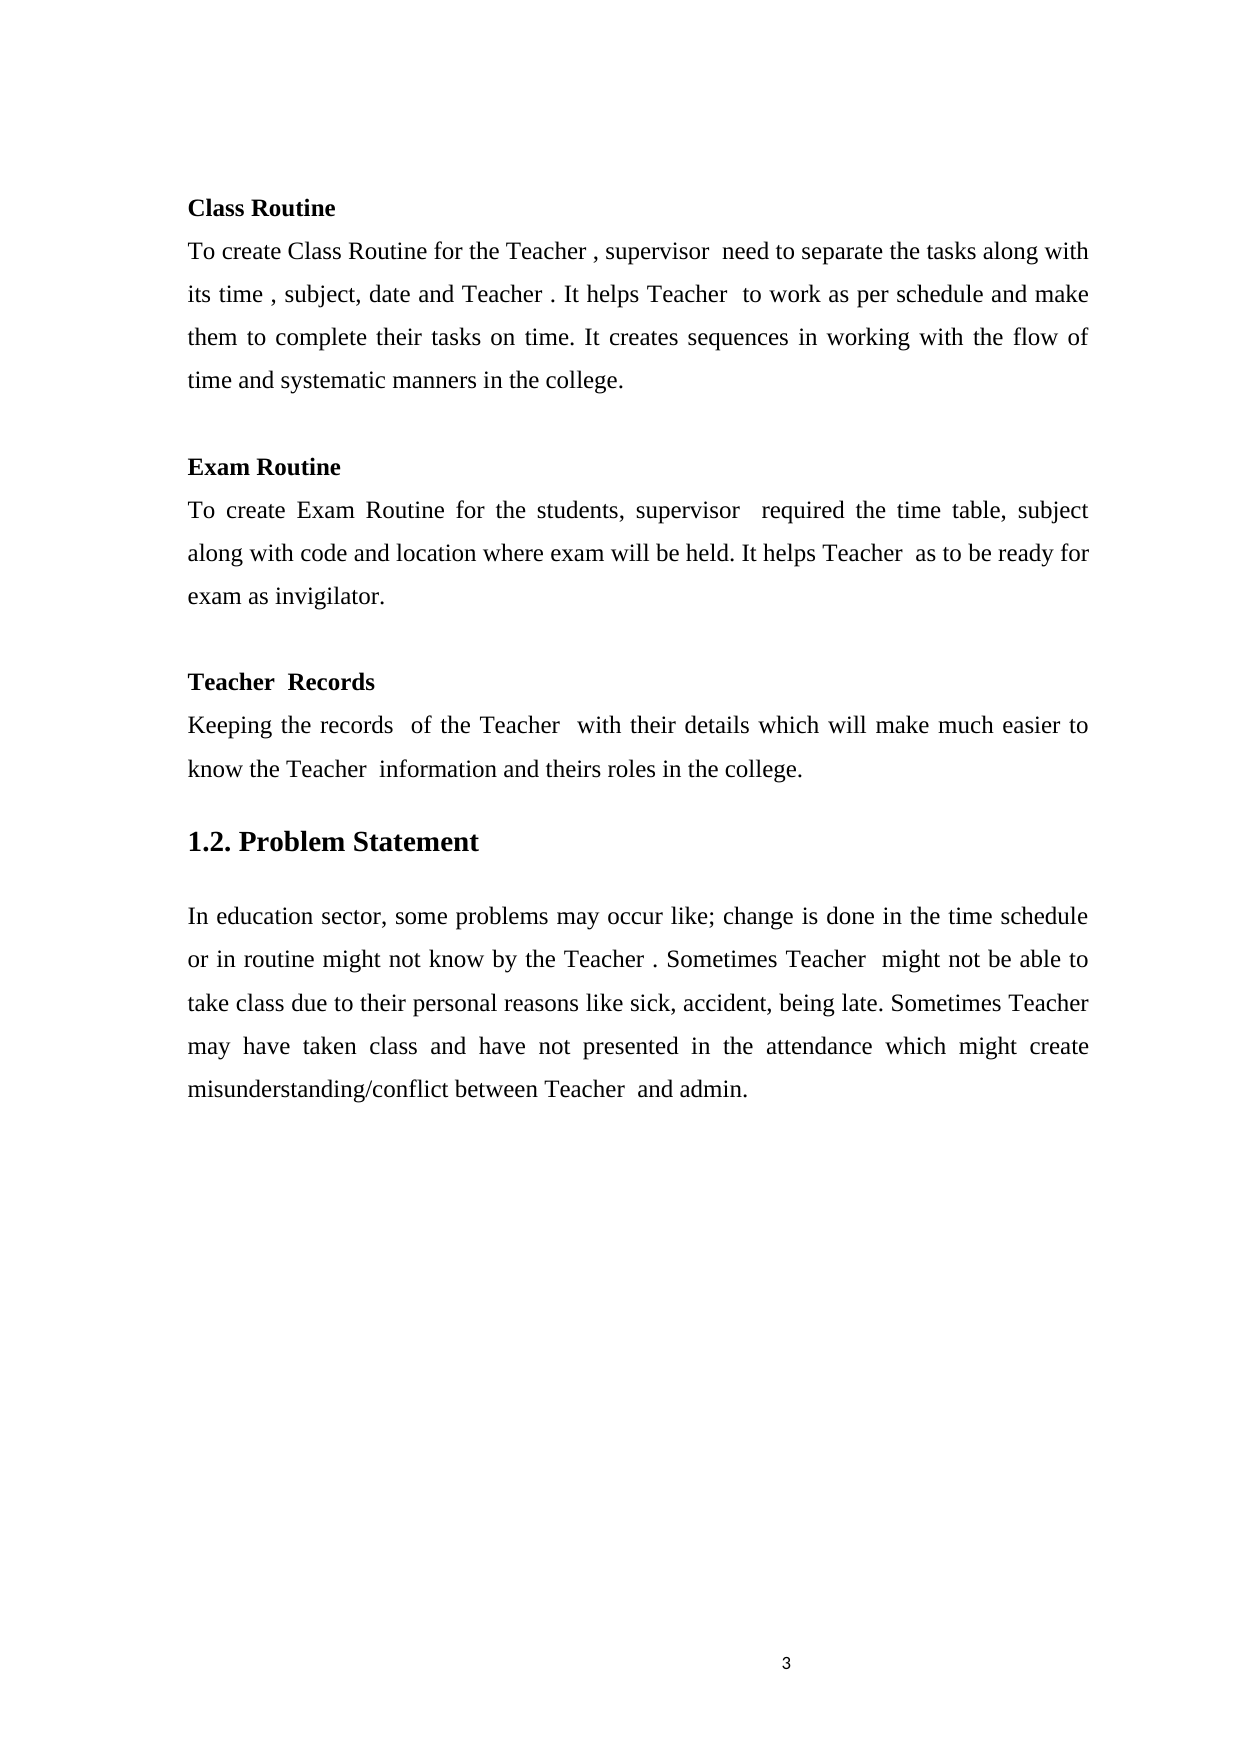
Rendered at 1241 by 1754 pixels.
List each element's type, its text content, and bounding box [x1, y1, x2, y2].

text Exam ‌Routine [187, 452, 1090, 481]
text Teacher Records [187, 667, 1090, 696]
text In education sector, some problems may occur like; change is done in the time schedule or in routine might not know by the Teacher . Sometimes Teacher might not be able to take class due to their personal reasons like sick, accident, being late. Sometimes Teacher may have taken class and have not presented in the attendance which might create misunderstanding/conflict between Teacher and admin. [187, 901, 1090, 1103]
text To create Exam Routine for the students, supervisor required the time table, subject along with code and location where exam will be held. It helps Teacher as to be ready for exam as invigilator. [187, 495, 1090, 610]
text Keeping the records of the Teacher with their details which will make much easier to know the Teacher information and theirs roles in the college. [187, 711, 1090, 782]
text Class ‌Routine [187, 193, 1090, 222]
subtitle 1.2. Problem Statement [187, 824, 1090, 857]
text To create Class Routine for the Teacher , supervisor need to separate the tasks along with its time , subject, date and Teacher . It helps Teacher to work as per schedule and make them to complete their tasks on time. It creates sequences in working with the flow of time and systematic manners in the college. [187, 236, 1090, 394]
